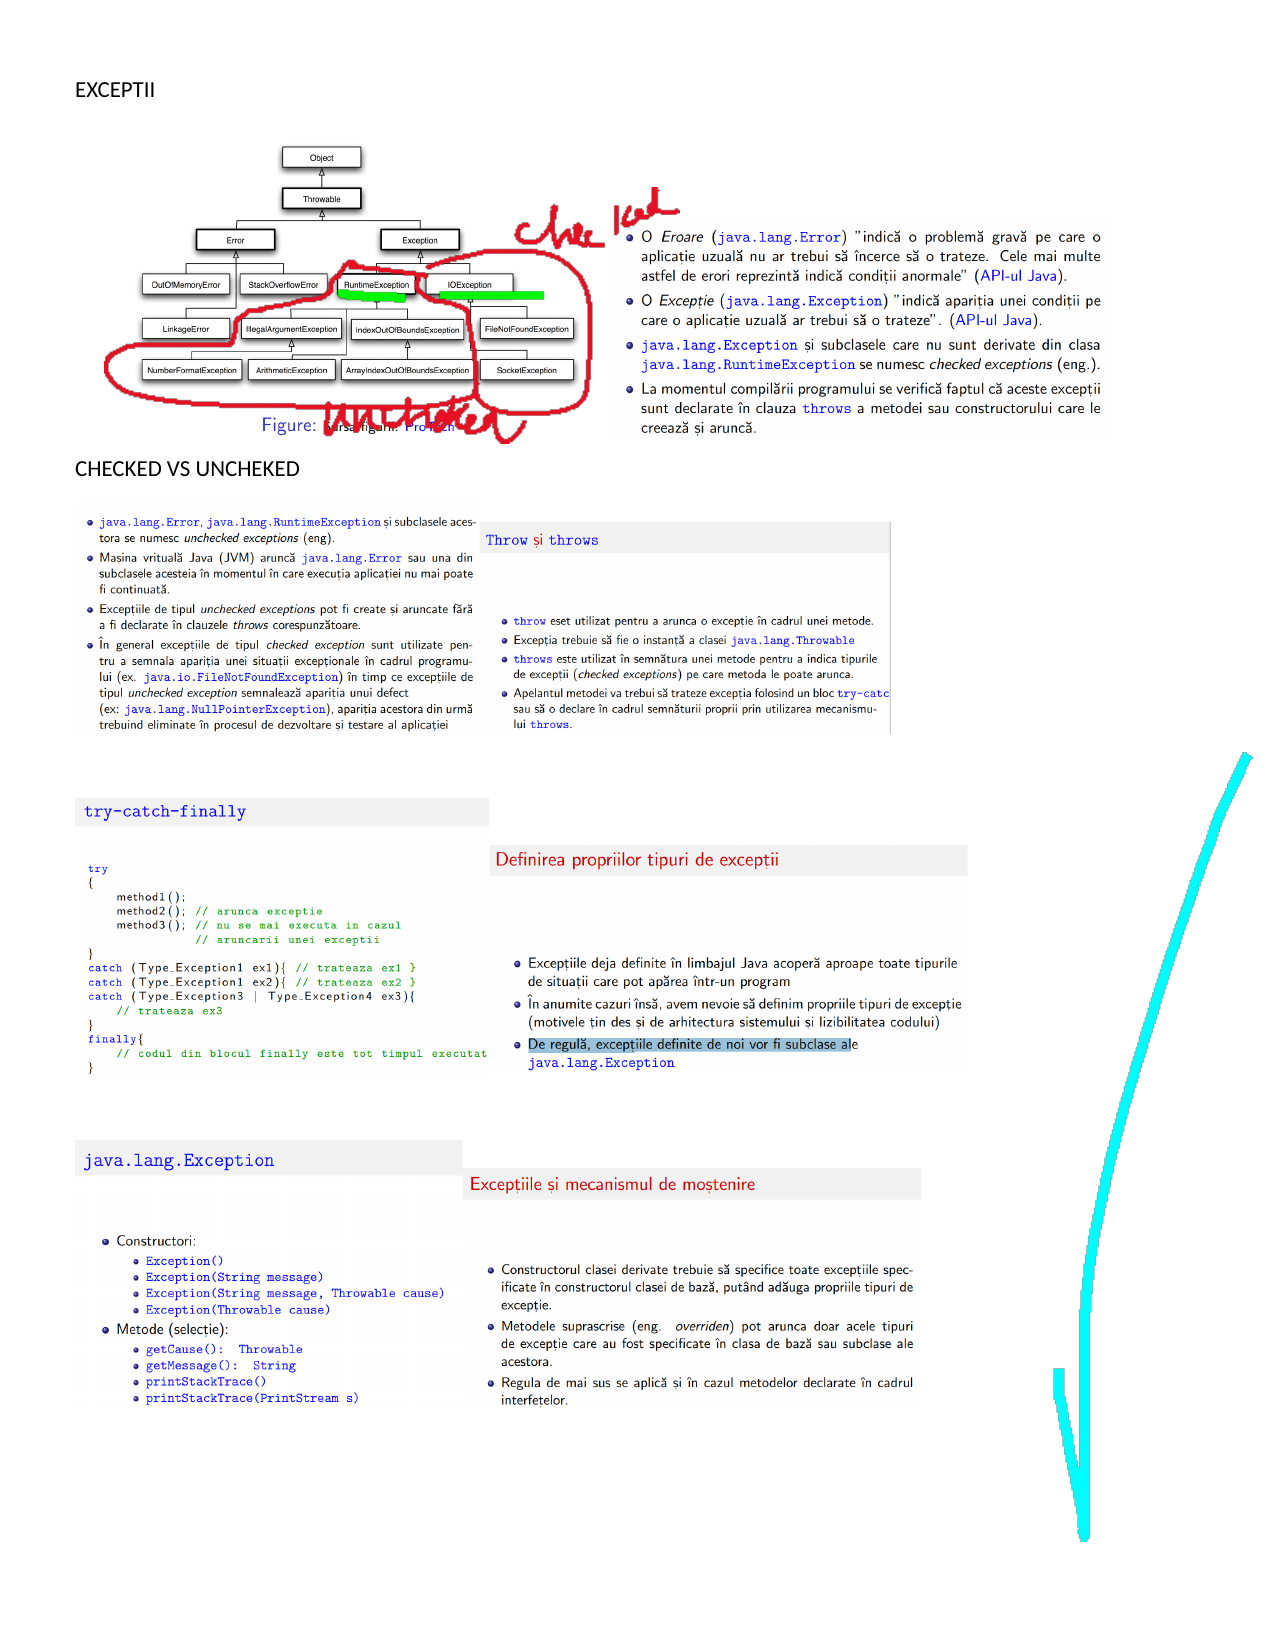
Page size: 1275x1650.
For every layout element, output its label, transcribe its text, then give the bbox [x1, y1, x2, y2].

picture [75, 1140, 922, 1409]
picture [75, 798, 968, 1075]
picture [75, 501, 891, 734]
text EXCEPTII [75, 75, 1200, 103]
picture [1051, 751, 1253, 1542]
text CHECKED VS UNCHEKED [75, 454, 1200, 482]
picture [75, 121, 1110, 444]
